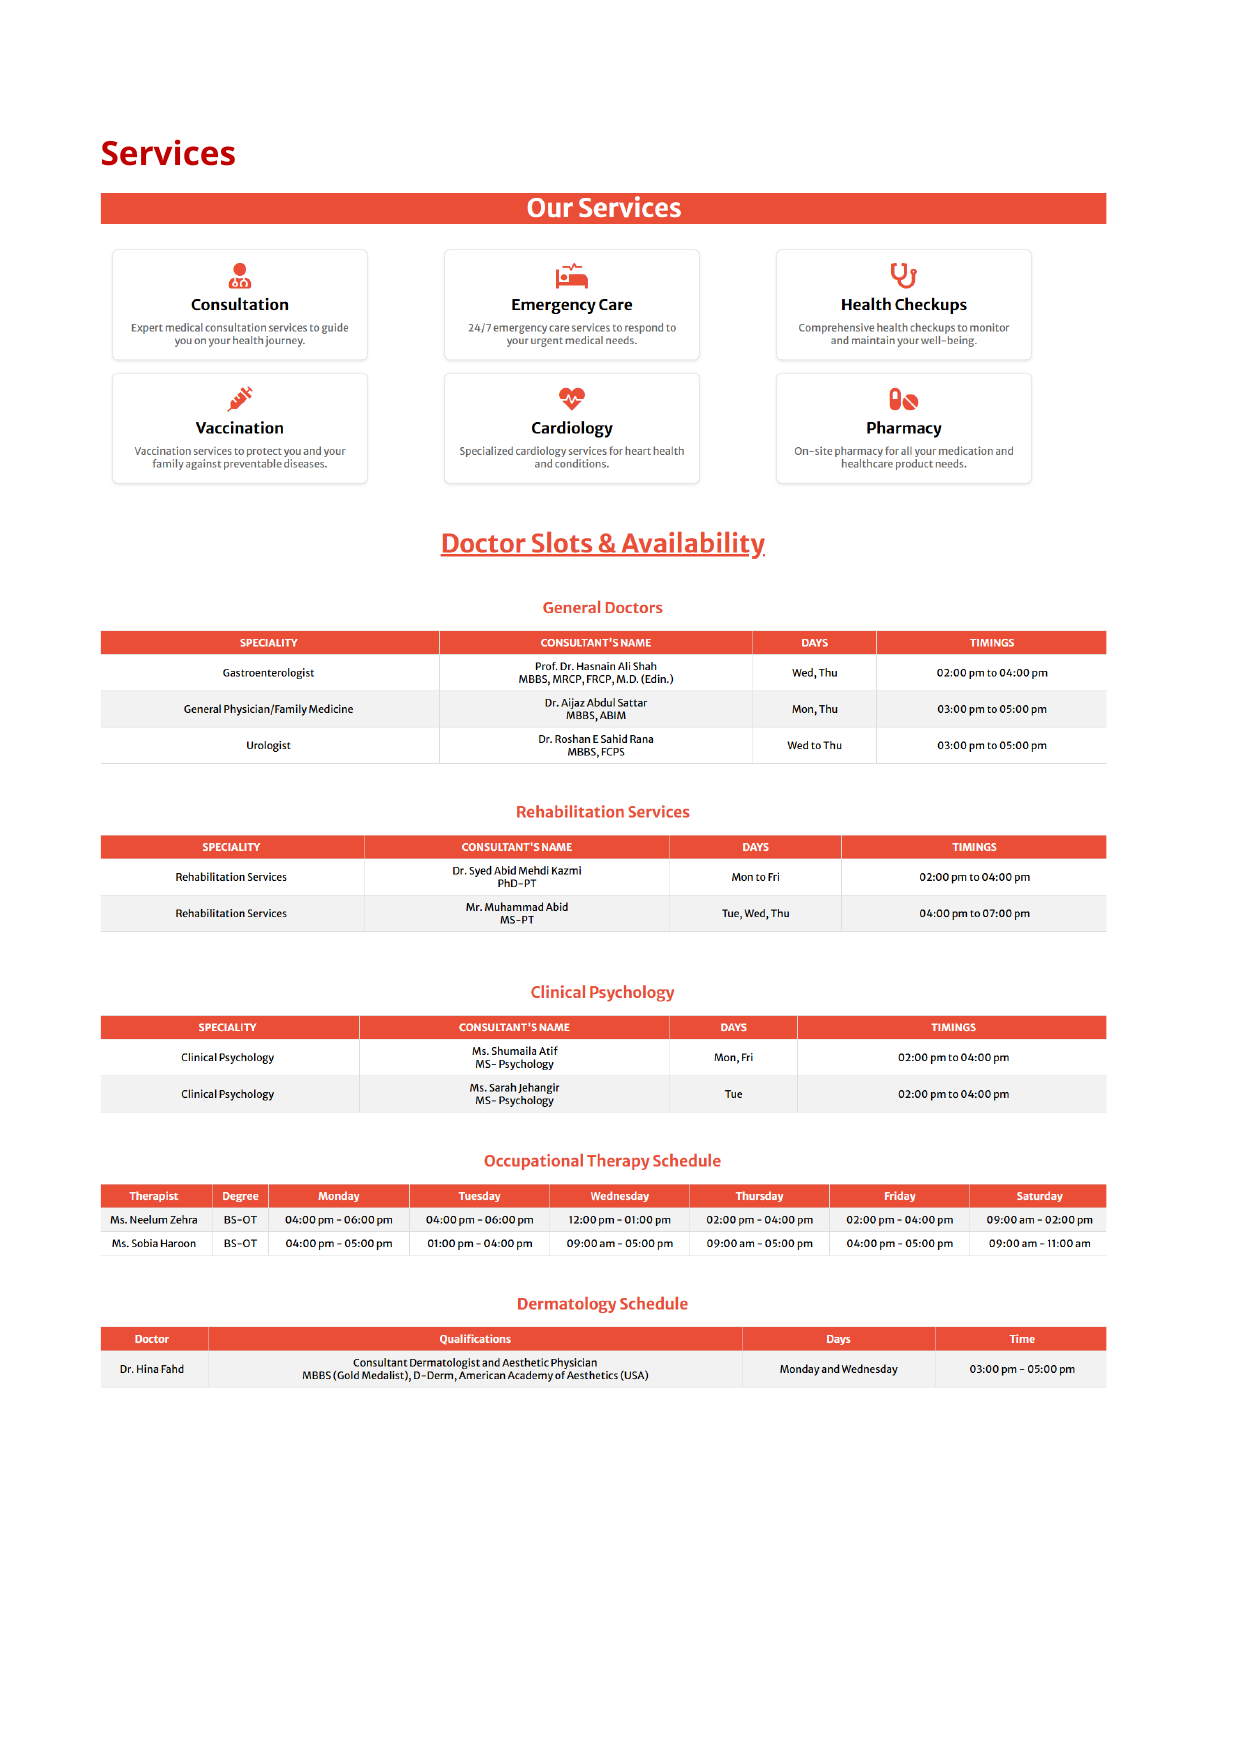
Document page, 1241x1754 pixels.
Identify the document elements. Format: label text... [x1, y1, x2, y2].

picture [100, 521, 1107, 959]
picture [100, 977, 1107, 1427]
subtitle Services [100, 130, 1105, 175]
picture [100, 193, 1107, 503]
